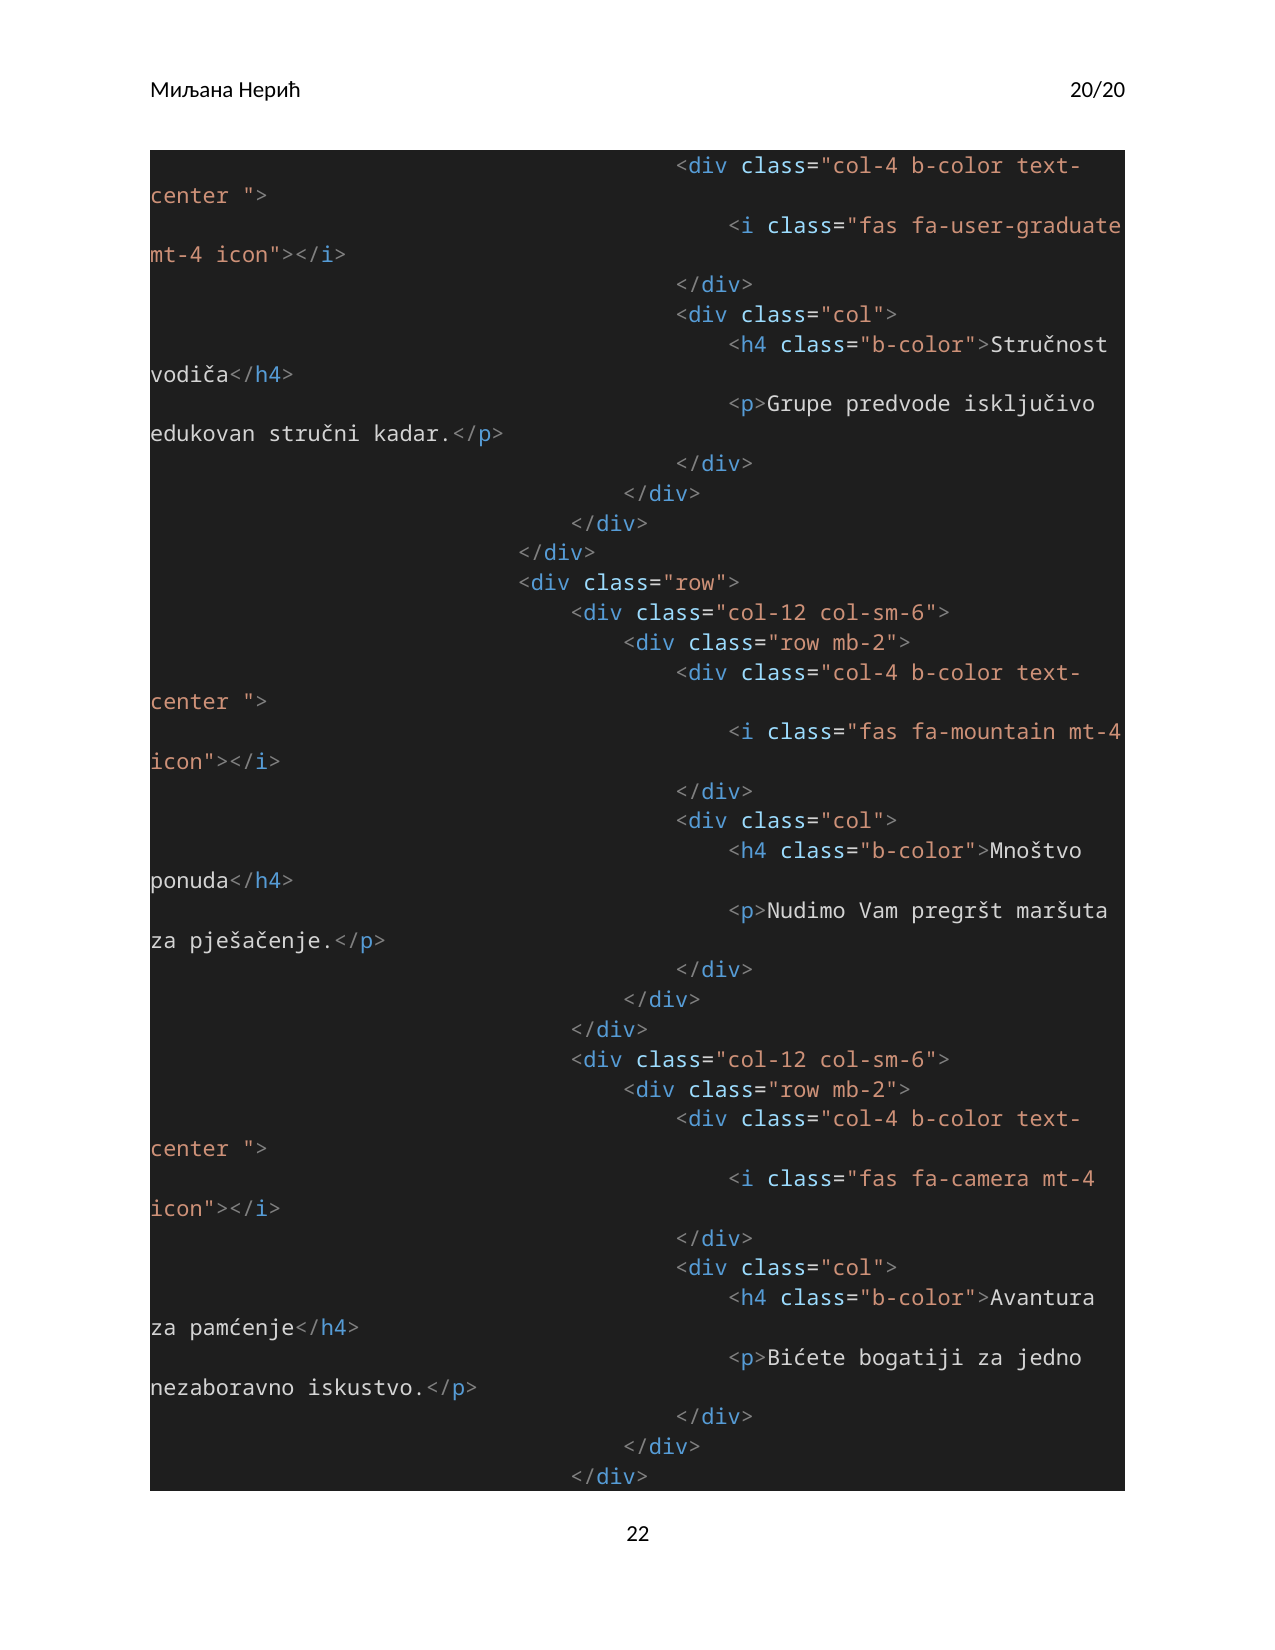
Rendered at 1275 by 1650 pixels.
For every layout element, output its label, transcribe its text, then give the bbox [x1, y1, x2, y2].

text </div> [150, 537, 1125, 567]
text <div class="row mb-2"> [150, 627, 1125, 656]
text </div> [150, 1014, 1125, 1044]
text <div class="row mb-2"> [150, 1073, 1125, 1103]
text <i class="fas fa-camera mt-4 icon"></i> [150, 1163, 1125, 1222]
text <div class="col-4 b-color text-center "> [150, 150, 1125, 209]
text <h4 class="b-color">Mnoštvo ponuda</h4> [150, 835, 1125, 895]
text <h4 class="b-color">Avantura za pamćenje</h4> [150, 1282, 1125, 1342]
text </div> [150, 1431, 1125, 1461]
text <div class="col-12 col-sm-6"> [150, 597, 1125, 627]
text <div class="row"> [150, 567, 1125, 597]
text <div class="col-4 b-color text-center "> [150, 1103, 1125, 1163]
text </div> [150, 478, 1125, 507]
text <div class="col"> [150, 805, 1125, 835]
text </div> [150, 1401, 1125, 1431]
text <p>Bićete bogatiji za jedno nezaboravno iskustvo.</p> [150, 1342, 1125, 1401]
text <div class="col-12 col-sm-6"> [150, 1044, 1125, 1073]
text <i class="fas fa-user-graduate mt-4 icon"></i> [150, 209, 1125, 269]
text </div> [150, 448, 1125, 478]
text <div class="col-4 b-color text-center "> [150, 656, 1125, 716]
text <div class="col"> [150, 299, 1125, 329]
text <p>Nudimo Vam pregršt maršuta za pješačenje.</p> [150, 895, 1125, 954]
text </div> [150, 1222, 1125, 1252]
text </div> [150, 507, 1125, 537]
text <i class="fas fa-mountain mt-4 icon"></i> [150, 716, 1125, 776]
text </div> [150, 776, 1125, 805]
text <p>Grupe predvode isključivo edukovan stručni kadar.</p> [150, 388, 1125, 448]
text </div> [150, 269, 1125, 299]
text <div class="col"> [150, 1252, 1125, 1282]
text </div> [150, 1461, 1125, 1491]
text </div> [150, 954, 1125, 984]
text </div> [150, 984, 1125, 1014]
text <h4 class="b-color">Stručnost vodiča</h4> [150, 329, 1125, 388]
